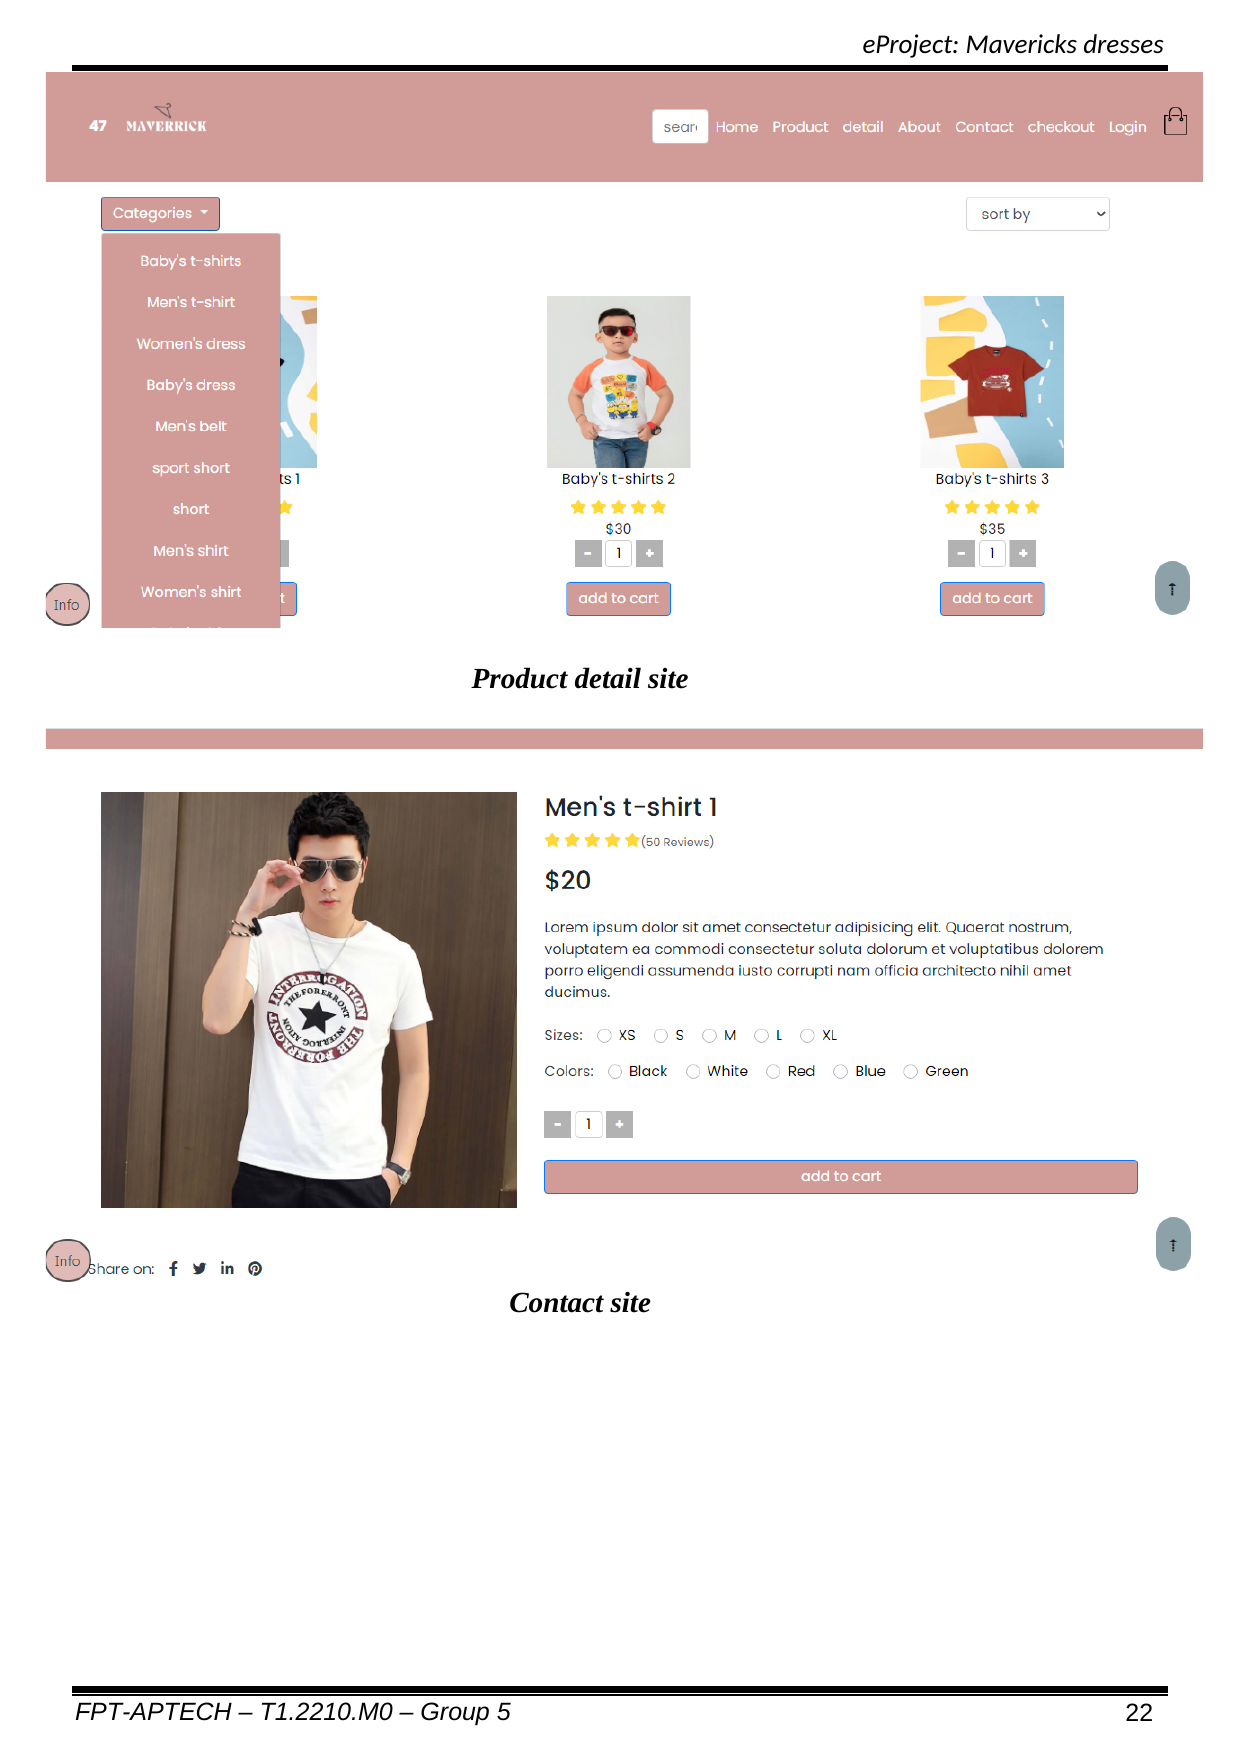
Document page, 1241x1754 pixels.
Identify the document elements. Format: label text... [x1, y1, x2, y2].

text Product detail site [46, 661, 1114, 695]
picture [45, 728, 1204, 1286]
text Contact site [46, 1286, 1114, 1319]
picture [45, 72, 1204, 628]
